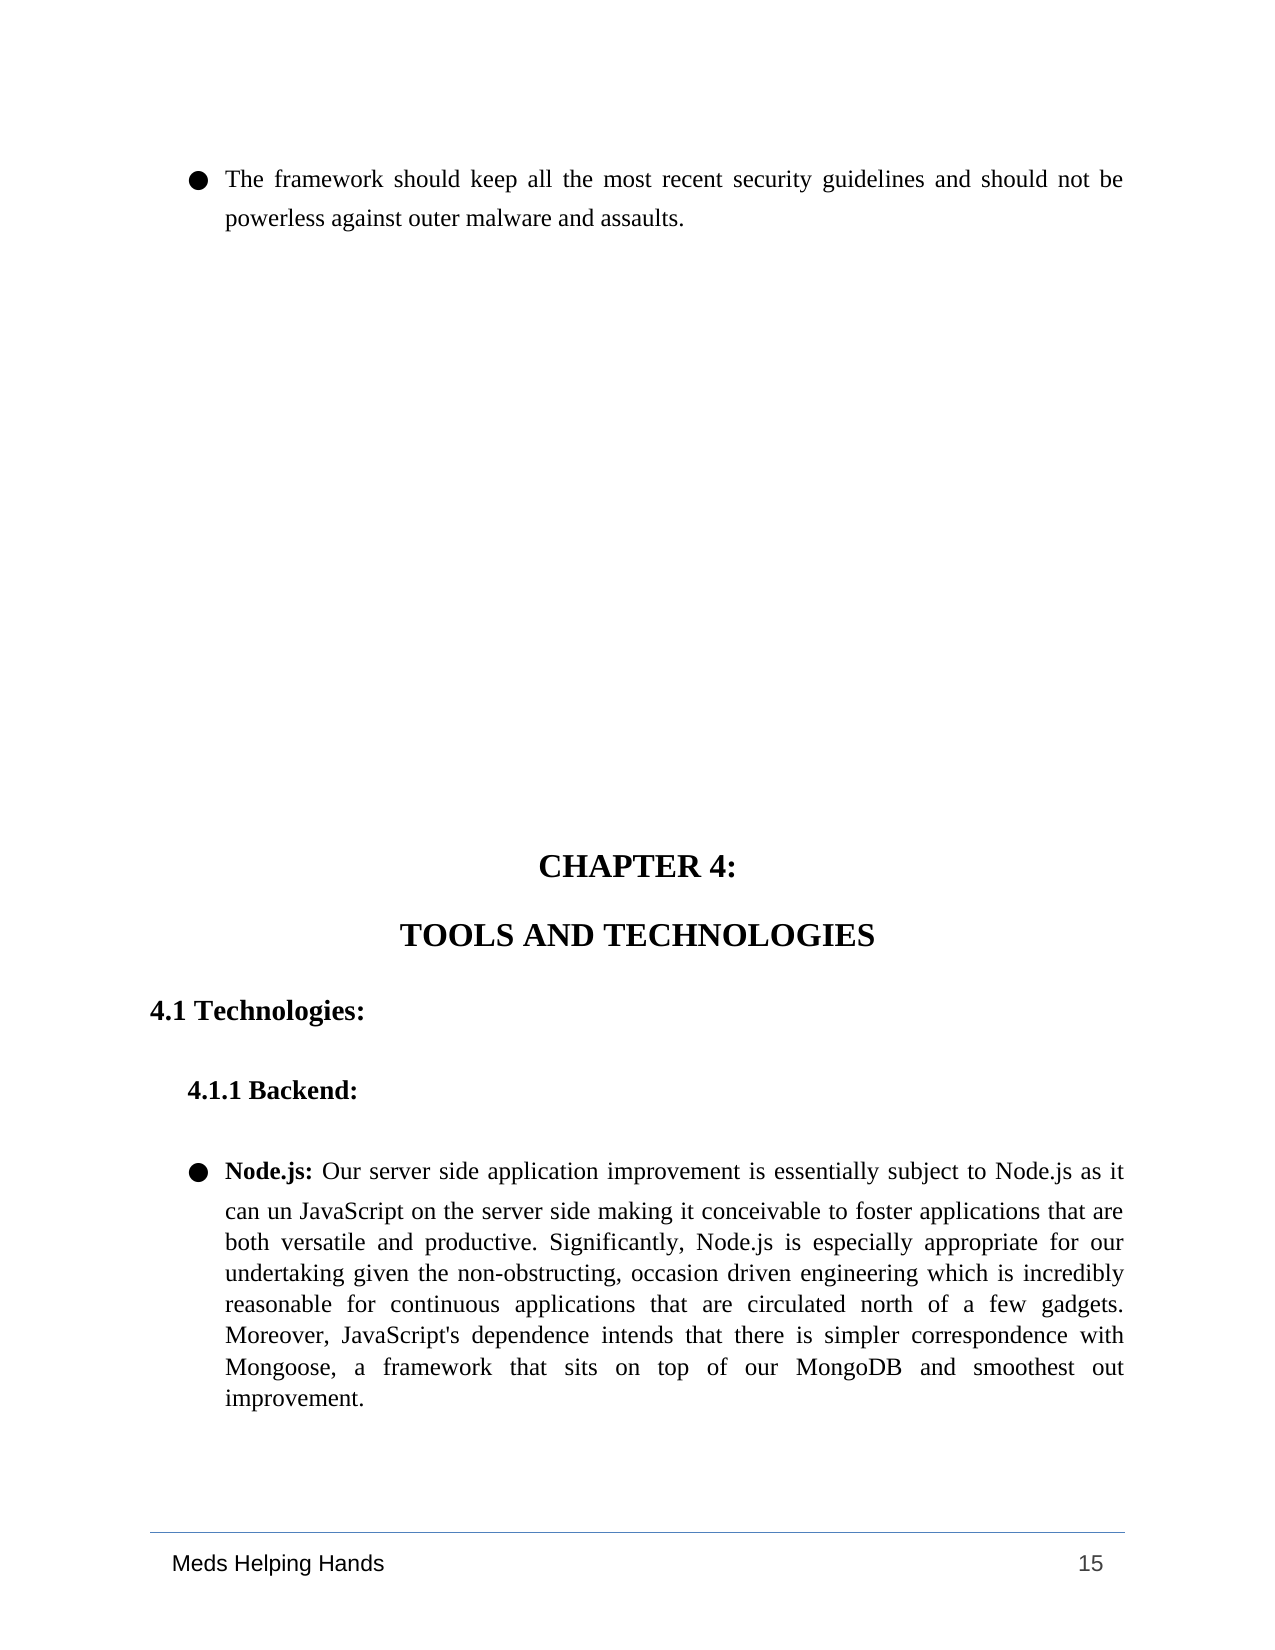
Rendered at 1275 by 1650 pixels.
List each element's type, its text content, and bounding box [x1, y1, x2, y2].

subtitle 4.1.1 Backend: [150, 1074, 1125, 1105]
list Node.js: Our server side application improvement is essentially subject to Node.js as it can un JavaScript on the server side making it conceivable to foster applications that are both versatile and productive. Significantly, Node.js is especially appropriate for our undertaking given the non-obstructing, occasion driven engineering which is incredibly reasonable for continuous applications that are circulated north of a few gadgets. Moreover, JavaScript's dependence intends that there is simpler correspondence with Mongoose, a framework that sits on top of our MongoDB and smoothest out improvement. [187, 1143, 1125, 1411]
subtitle TOOLS AND TECHNOLOGIES [150, 915, 1125, 953]
subtitle 4.1 Technologies: [150, 993, 1125, 1065]
subtitle CHAPTER 4: [150, 846, 1125, 884]
list The framework should keep all the most recent security guidelines and should not be powerless against outer malware and assaults. [187, 150, 1125, 232]
